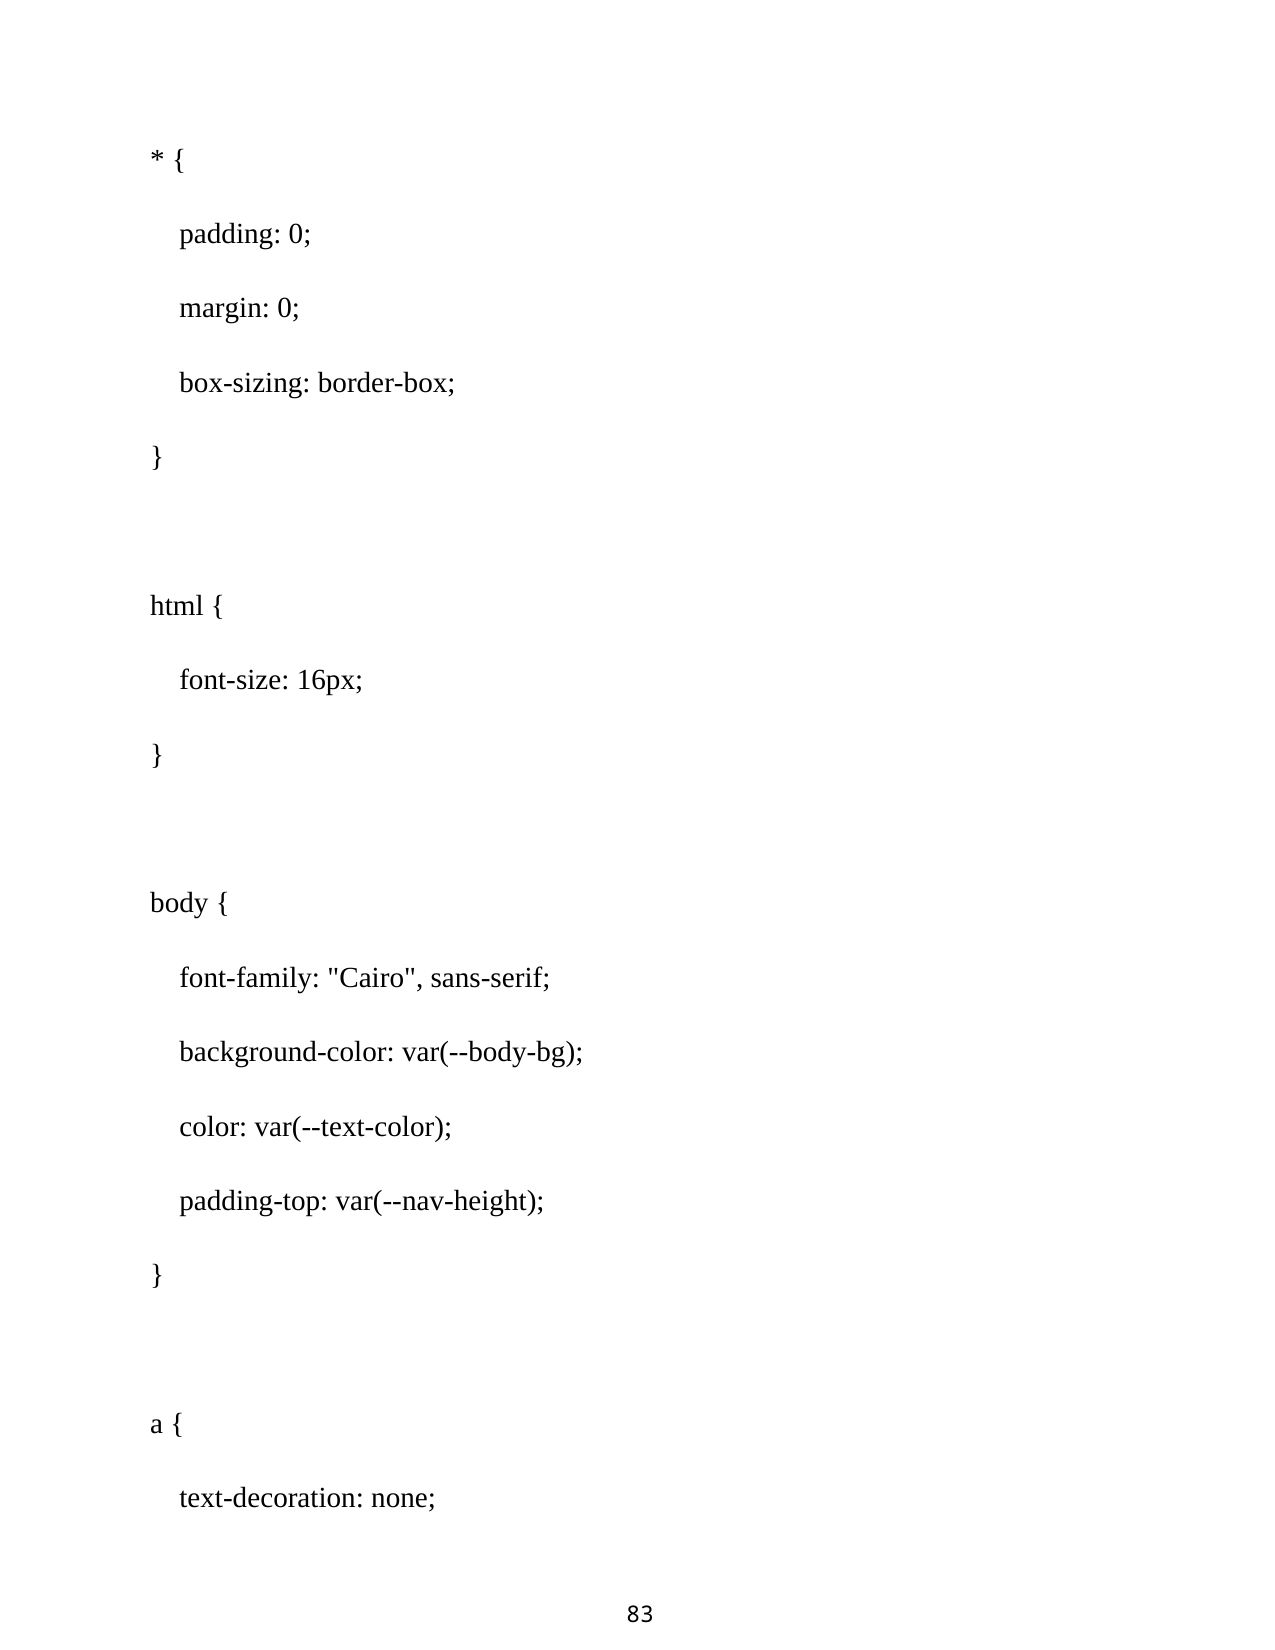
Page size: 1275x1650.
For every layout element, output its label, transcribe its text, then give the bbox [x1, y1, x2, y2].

subtitle font-size: 16px; [150, 662, 1238, 696]
subtitle html { [150, 588, 1238, 622]
subtitle color: var(--text-color); [150, 1109, 1238, 1142]
subtitle } [150, 1257, 1238, 1291]
subtitle padding: 0; [150, 216, 1238, 250]
subtitle margin: 0; [150, 291, 1238, 324]
subtitle } [150, 439, 1238, 473]
subtitle box-sizing: border-box; [150, 365, 1238, 398]
subtitle * { [150, 142, 1238, 175]
subtitle background-color: var(--body-bg); [150, 1034, 1238, 1068]
subtitle a { [150, 1406, 1238, 1440]
subtitle } [150, 737, 1238, 770]
subtitle font-family: "Cairo", sans-serif; [150, 960, 1238, 993]
subtitle body { [150, 886, 1238, 919]
subtitle padding-top: var(--nav-height); [150, 1183, 1238, 1217]
subtitle text-decoration: none; [150, 1481, 1238, 1514]
